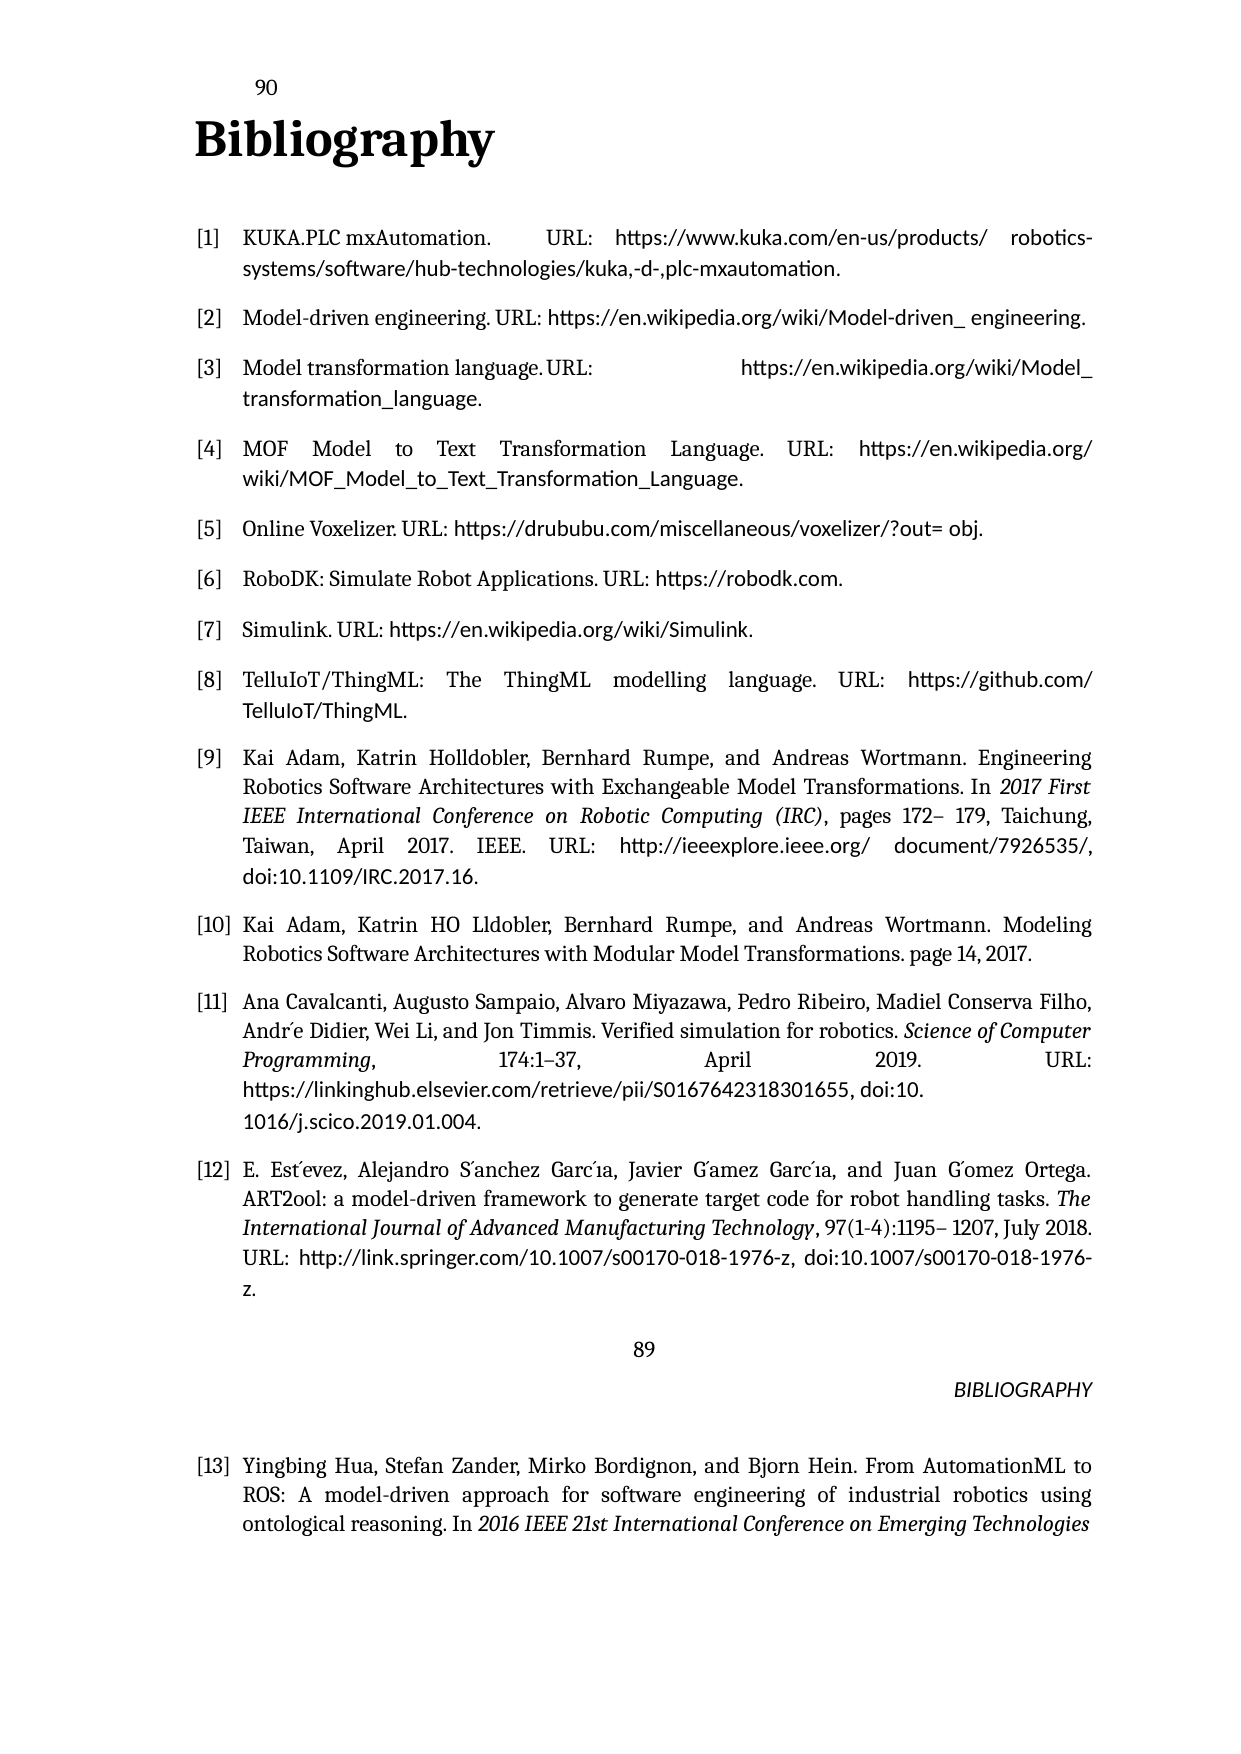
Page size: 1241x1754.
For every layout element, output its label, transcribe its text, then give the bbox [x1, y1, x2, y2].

subtitle Bibliography [194, 109, 664, 169]
list Model-driven engineering. URL: https://en.wikipedia.org/wiki/Model-driven_ engineering. [196, 303, 1093, 332]
list Ana Cavalcanti, Augusto Sampaio, Alvaro Miyazawa, Pedro Ribeiro, Madiel Conserva Filho, Andr´e Didier, Wei Li, and Jon Timmis. Verified simulation for robotics. Science of Computer Programming, 174:1–37, April 2019. URL: https://linkinghub.elsevier.com/retrieve/pii/S0167642318301655, doi:10. [196, 988, 1093, 1103]
list RoboDK: Simulate Robot Applications. URL: https://robodk.com. [196, 564, 1093, 592]
list MOF Model to Text Transformation Language. URL: https://en.wikipedia.org/ wiki/MOF_Model_to_Text_Transformation_Language. [196, 434, 1093, 493]
text 1016/j.scico.2019.01.004. [242, 1107, 1093, 1135]
list Kai Adam, Katrin HO Lldobler, Bernhard Rumpe, and Andreas Wortmann. Modeling Robotics Software Architectures with Modular Model Transformations. page 14, 2017. [196, 911, 1093, 967]
list Online Voxelizer. URL: https://drububu.com/miscellaneous/voxelizer/?out= obj. [196, 514, 1093, 542]
list KUKA.PLC mxAutomation. URL: https://www.kuka.com/en-us/products/ robotics-systems/software/hub-technologies/kuka,-d-,plc-mxautomation. [196, 223, 1093, 282]
text 89 [196, 1337, 1093, 1363]
list Simulink. URL: https://en.wikipedia.org/wiki/Simulink. [196, 615, 1093, 643]
list Model transformation language. URL: https://en.wikipedia.org/wiki/Model_ transformation_language. [196, 353, 1093, 412]
list TelluIoT/ThingML: The ThingML modelling language. URL: https://github.com/ TelluIoT/ThingML. [196, 665, 1093, 724]
text BIBLIOGRAPHY [196, 1375, 1094, 1403]
list Kai Adam, Katrin Holldobler, Bernhard Rumpe, and Andreas Wortmann. Engineering Robotics Software Architectures with Exchangeable Model Transformations. In 2017 First IEEE International Conference on Robotic Computing (IRC), pages 172– 179, Taichung, Taiwan, April 2017. IEEE. URL: http://ieeexplore.ieee.org/ document/7926535/, doi:10.1109/IRC.2017.16. [196, 745, 1093, 890]
list E. Est´evez, Alejandro S´anchez Garc´ıa, Javier G´amez Garc´ıa, and Juan G´omez Ortega. ART2ool: a model-driven framework to generate target code for robot handling tasks. The International Journal of Advanced Manufacturing Technology, 97(1-4):1195– 1207, July 2018. URL: http://link.springer.com/10.1007/s00170-018-1976-z, doi:10.1007/s00170-018-1976-z. [196, 1157, 1093, 1302]
